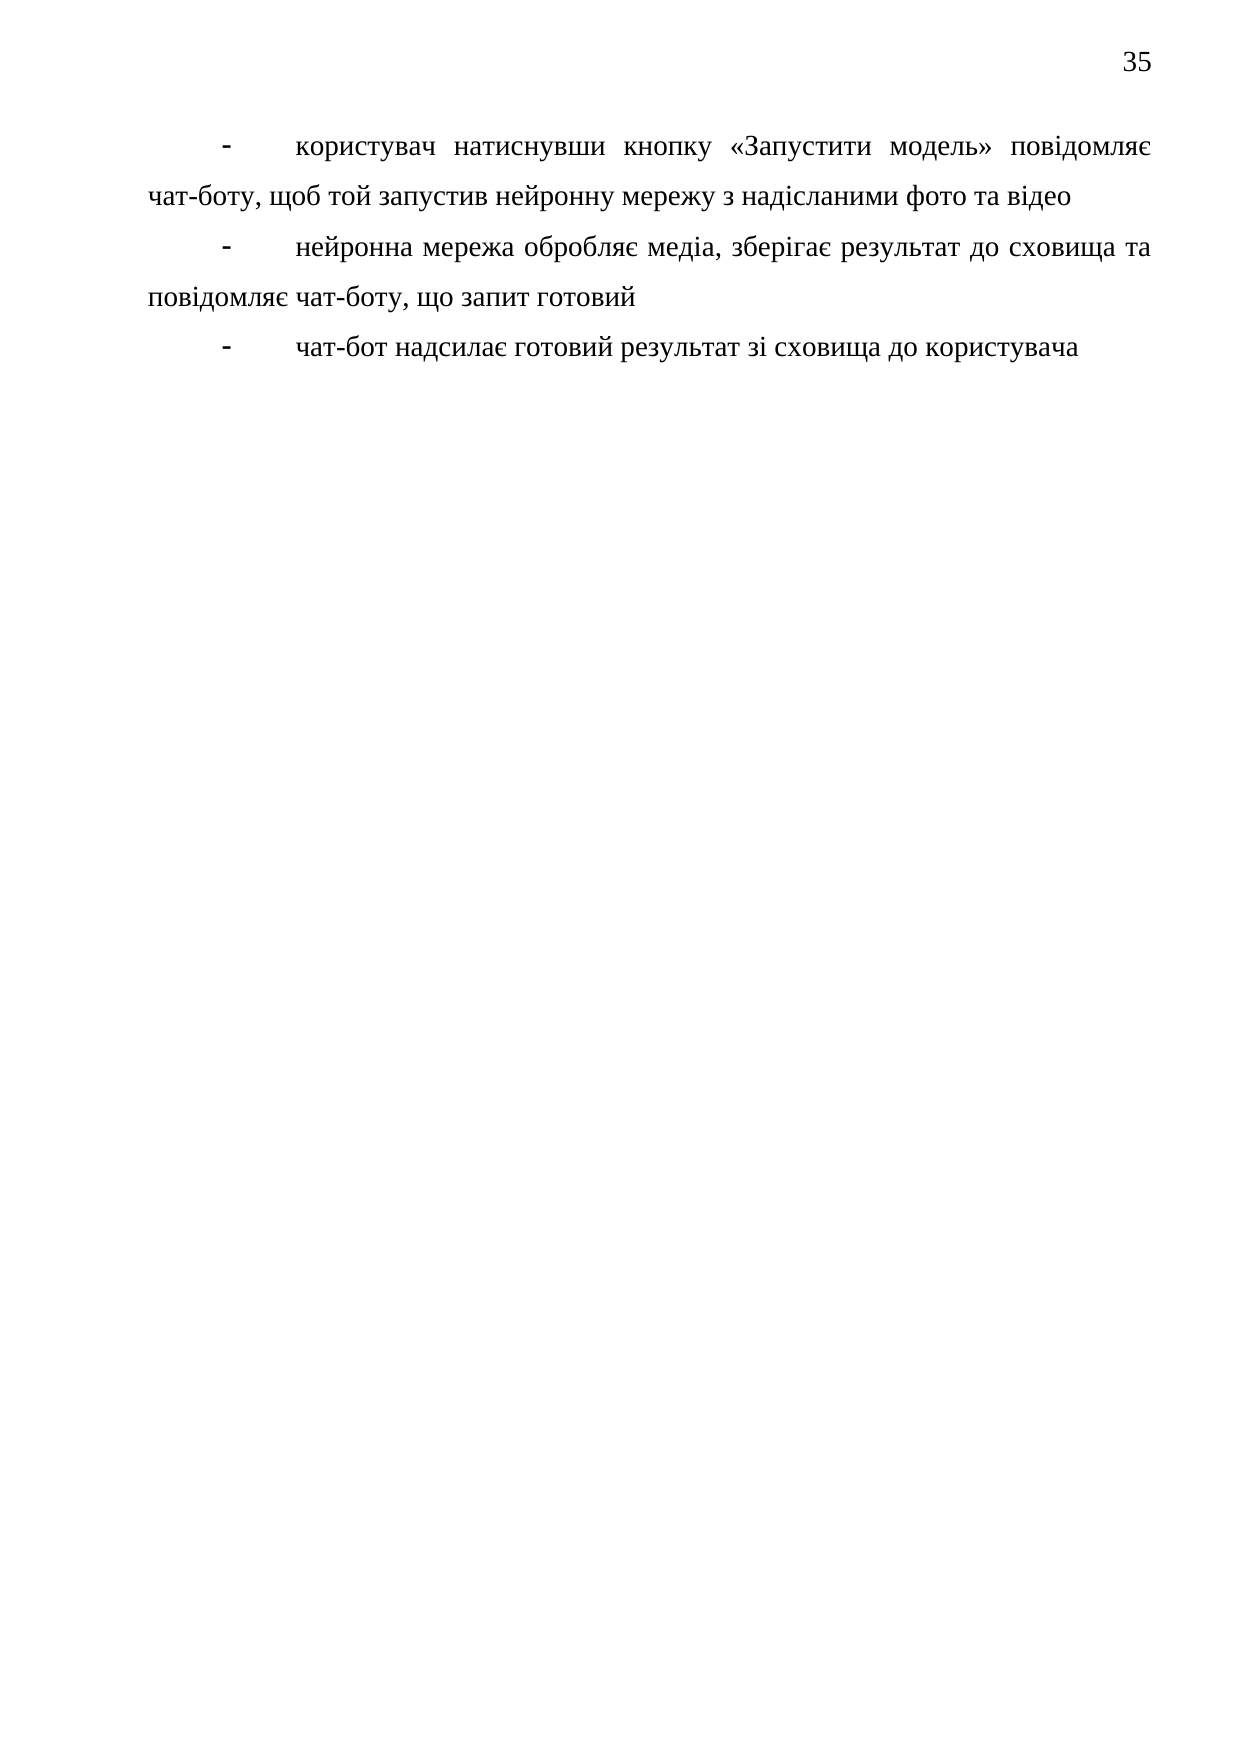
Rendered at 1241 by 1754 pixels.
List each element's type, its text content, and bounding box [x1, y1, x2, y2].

list нейронна мережа обробляє медіа, зберігає результат до сховища та повідомляє чат-боту, що запит готовий [148, 229, 1152, 313]
list користувач натиснувши кнопку «Запустити модель» повідомляє чат-боту, щоб той запустив нейронну мережу з надісланими фото та відео [148, 128, 1152, 212]
list чат-бот надсилає готовий результат зі сховища до користувача [148, 329, 1152, 363]
